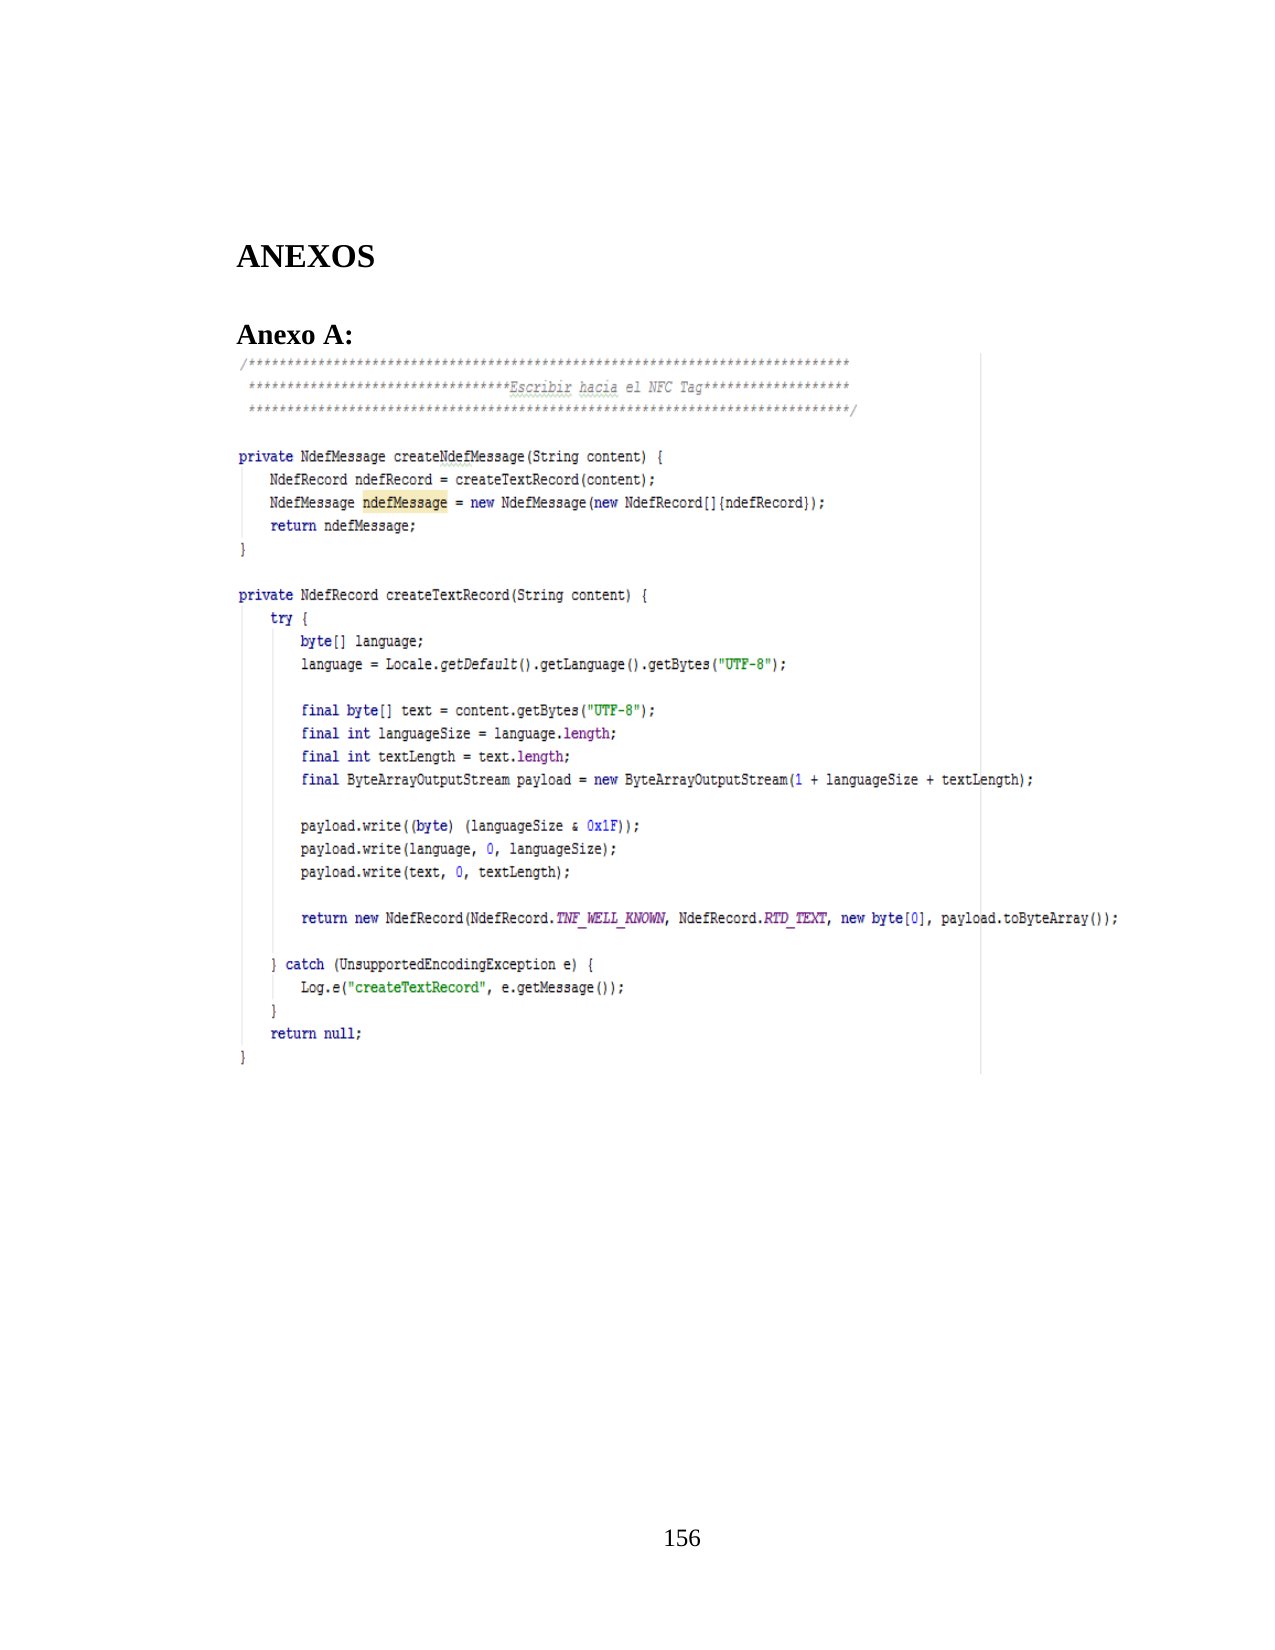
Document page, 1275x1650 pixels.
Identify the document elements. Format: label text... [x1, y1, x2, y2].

subtitle ANEXOS [236, 236, 1127, 274]
subtitle Anexo A: [236, 317, 1127, 351]
picture [236, 353, 1128, 1074]
